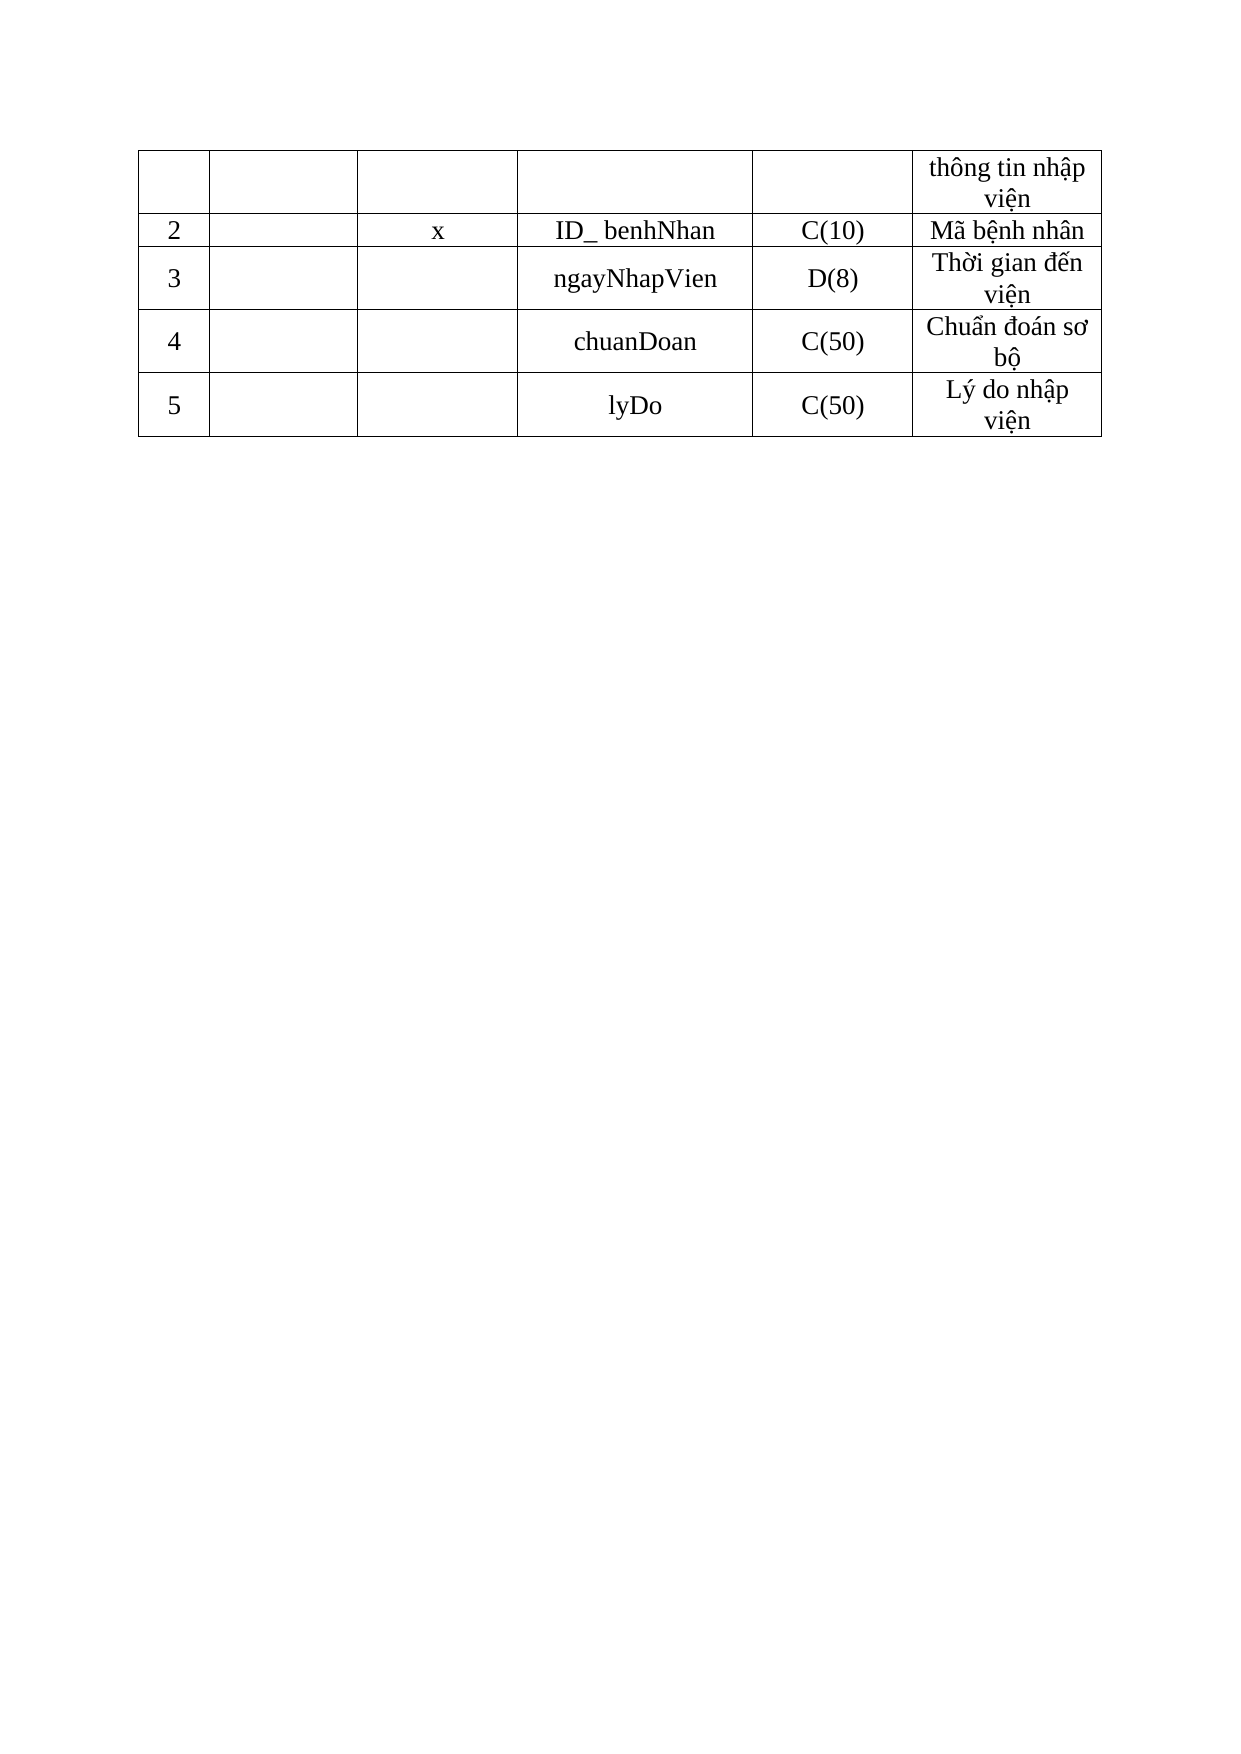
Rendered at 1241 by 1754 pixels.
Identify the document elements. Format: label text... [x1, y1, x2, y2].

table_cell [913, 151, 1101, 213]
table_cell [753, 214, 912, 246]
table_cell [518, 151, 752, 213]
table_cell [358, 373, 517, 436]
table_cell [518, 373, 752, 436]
table_cell x [210, 151, 357, 213]
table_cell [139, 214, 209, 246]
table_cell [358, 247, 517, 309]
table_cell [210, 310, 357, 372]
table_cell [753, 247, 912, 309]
table_cell 1 [139, 151, 209, 213]
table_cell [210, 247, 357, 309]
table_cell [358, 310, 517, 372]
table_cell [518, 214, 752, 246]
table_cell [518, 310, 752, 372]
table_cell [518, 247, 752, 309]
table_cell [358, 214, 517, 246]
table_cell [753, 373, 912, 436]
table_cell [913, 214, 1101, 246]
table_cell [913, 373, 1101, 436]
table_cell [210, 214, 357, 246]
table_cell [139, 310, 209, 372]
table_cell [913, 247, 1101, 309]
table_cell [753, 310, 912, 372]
table_cell [358, 151, 517, 213]
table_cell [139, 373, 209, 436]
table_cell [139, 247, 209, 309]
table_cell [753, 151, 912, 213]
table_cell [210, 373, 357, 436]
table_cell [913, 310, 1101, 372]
